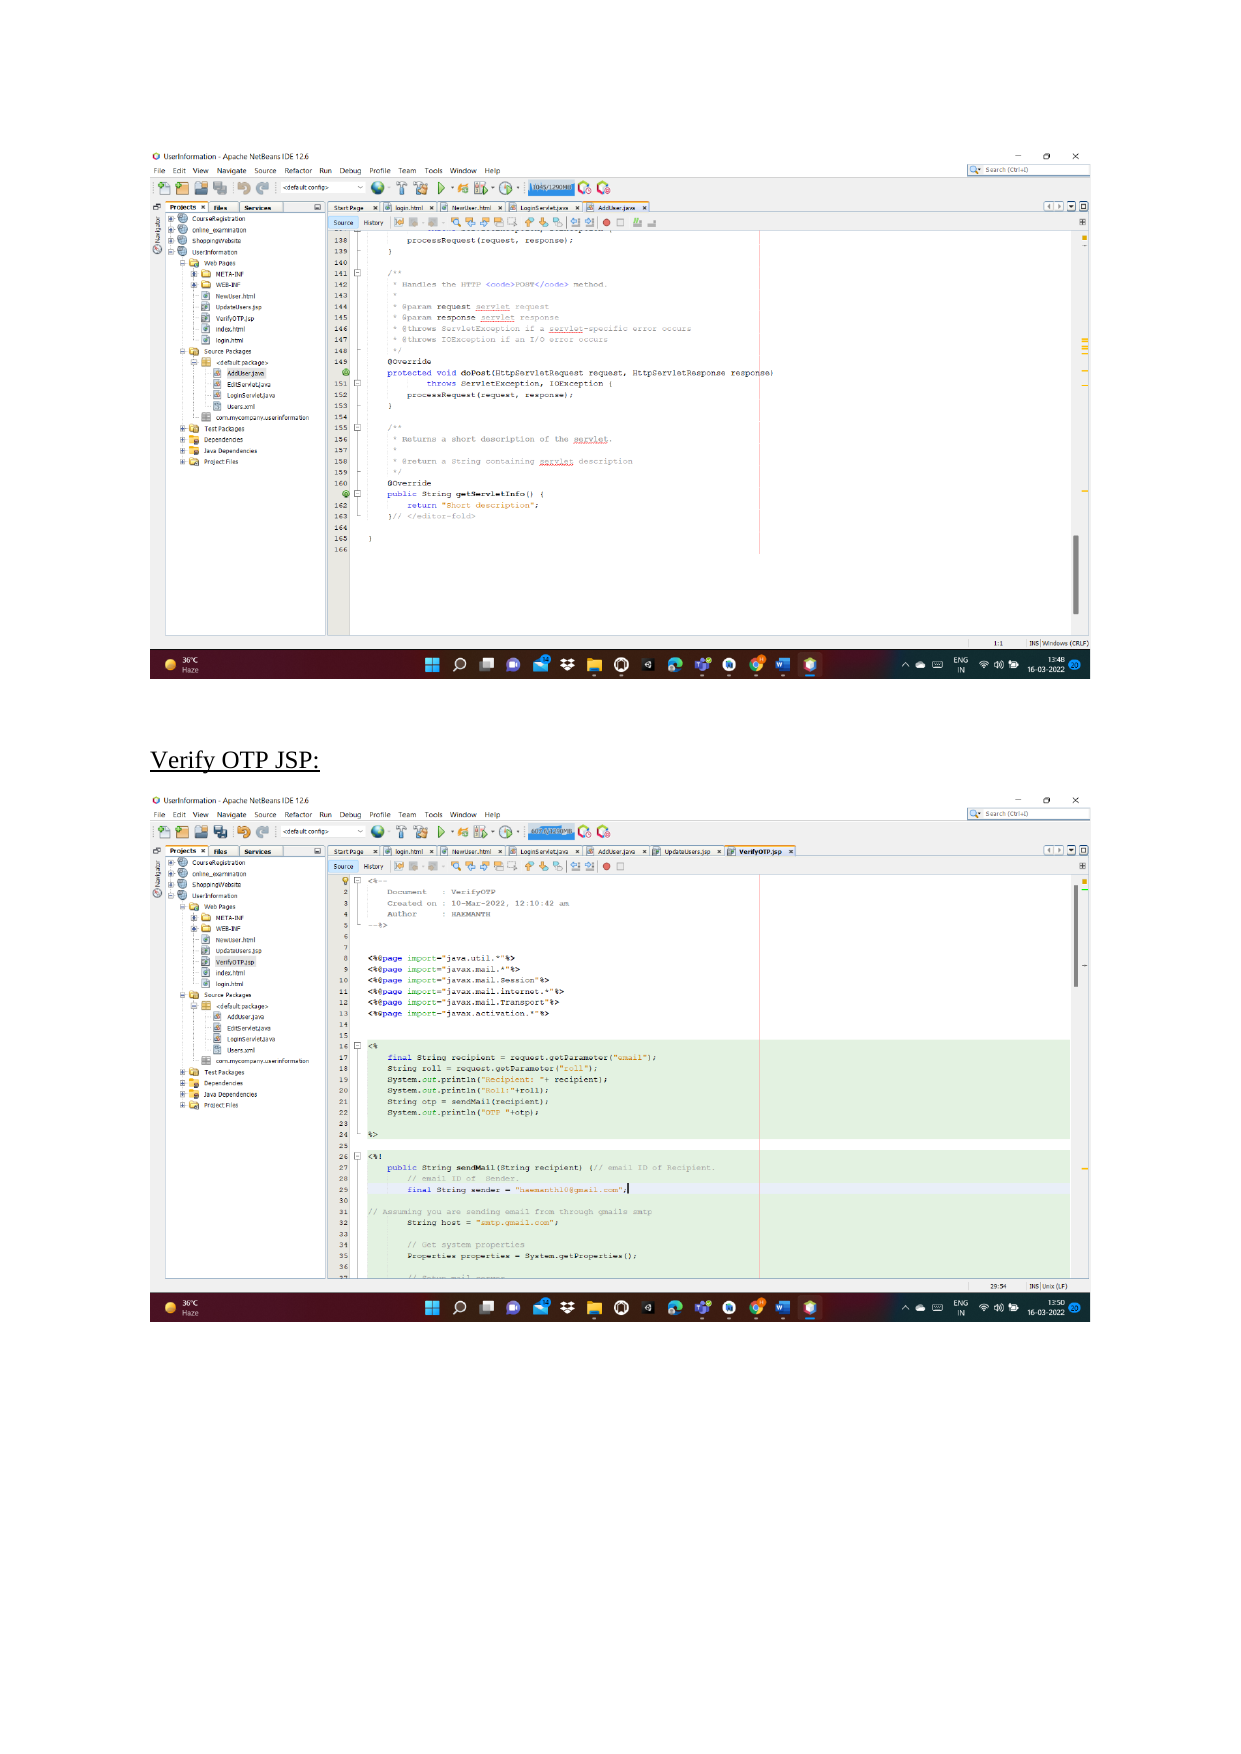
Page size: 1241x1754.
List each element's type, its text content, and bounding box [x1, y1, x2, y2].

picture [150, 793, 1091, 1322]
text Verify OTP JSP: [150, 745, 1090, 774]
picture [150, 150, 1091, 679]
